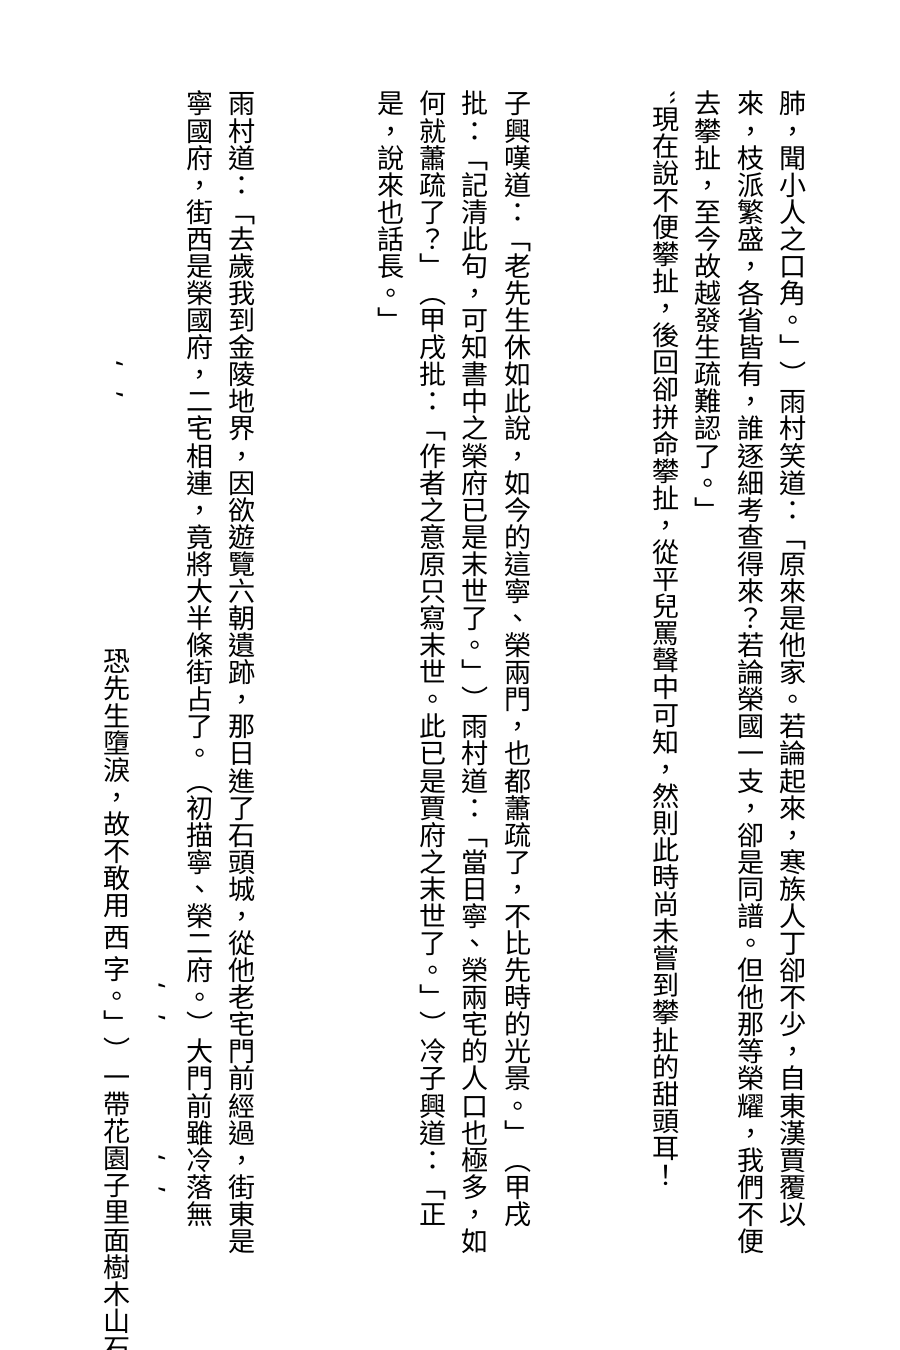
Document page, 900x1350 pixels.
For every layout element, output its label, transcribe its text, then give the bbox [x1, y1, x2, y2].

text 子興嘆道：「老先生休如此說，如今的這寧、榮兩門，也都蕭疏了，不比先時的光景。」（甲戌批：「記清此句，可知書中之榮府已是末世了。」）雨村道：「當日寧、榮兩宅的人口也極多，如何就蕭疏了？」（甲戌批：「作者之意原只寫末世。此已是賈府之末世了。」）冷子興道：「正是，說來也話長。」 [328, 90, 577, 1260]
